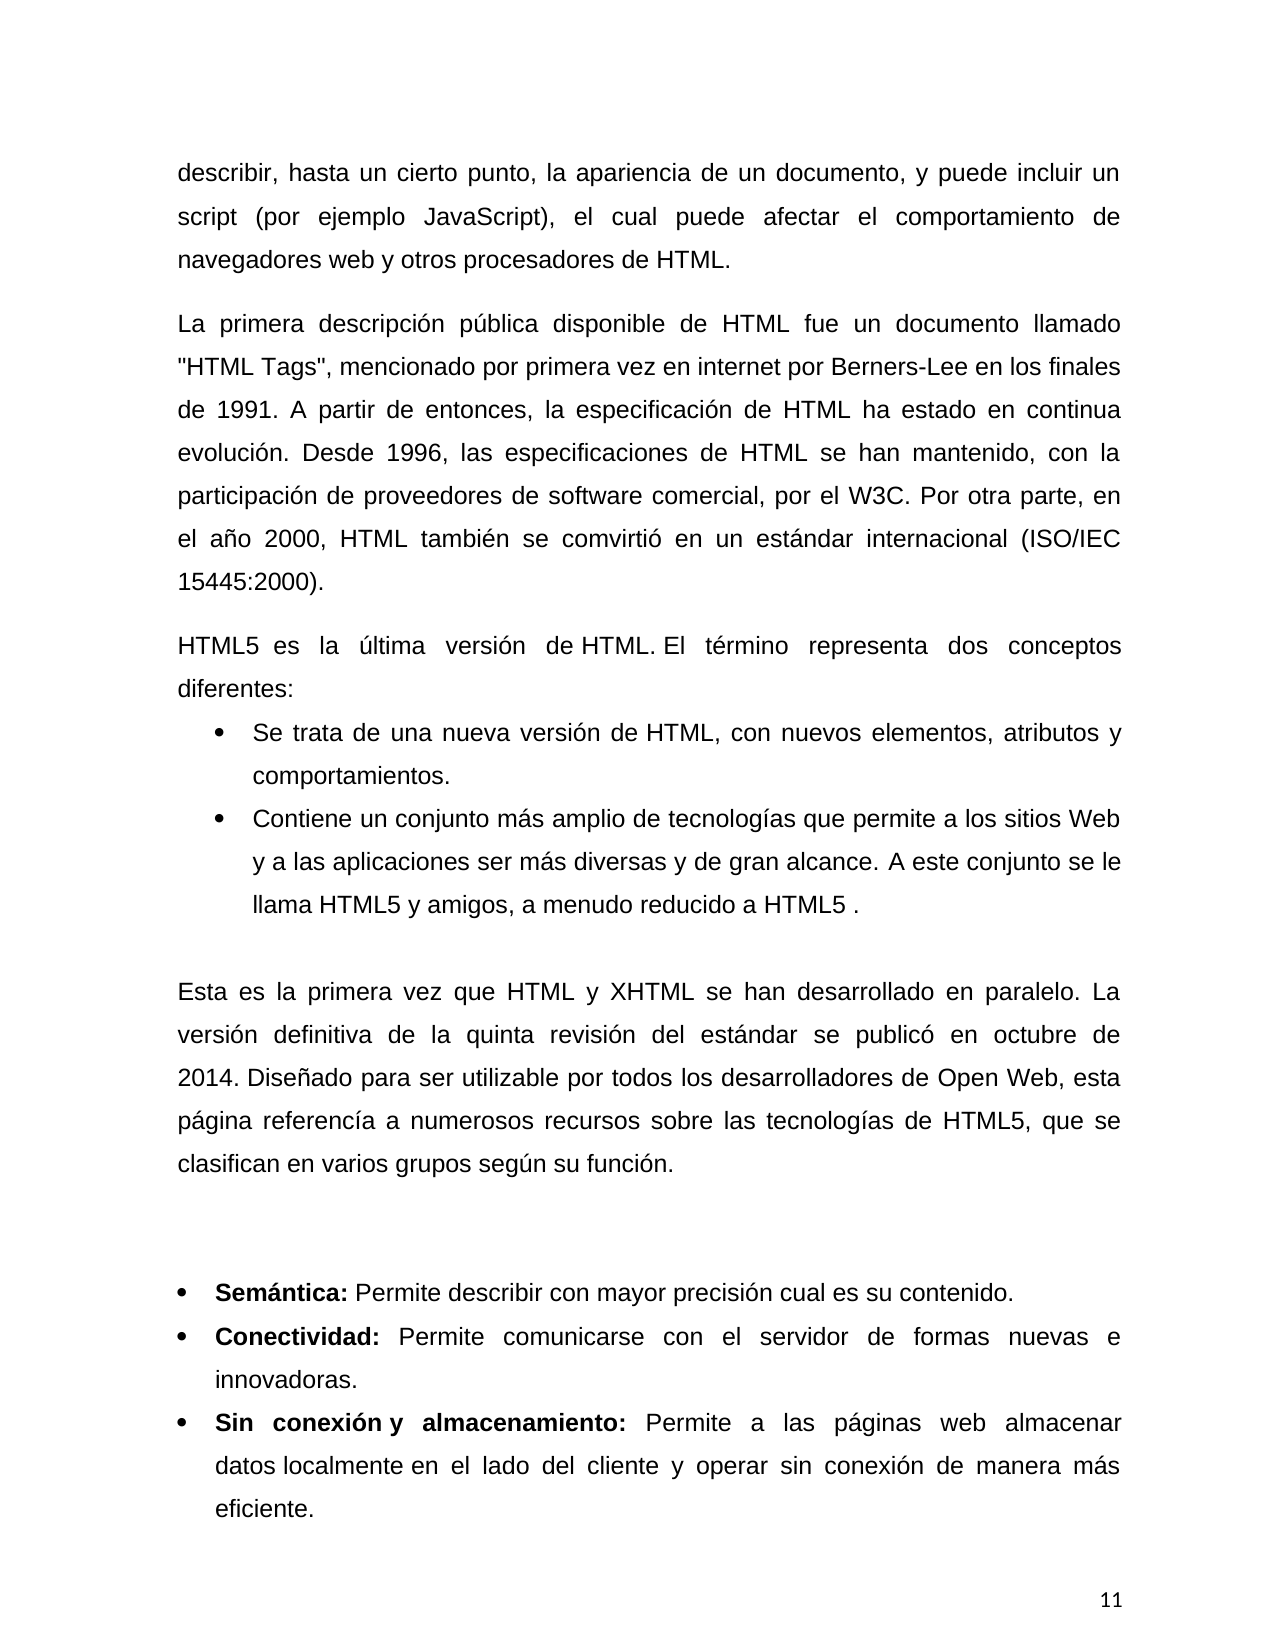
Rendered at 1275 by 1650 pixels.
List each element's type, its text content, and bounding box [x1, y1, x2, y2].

list Semántica: Permite describir con mayor precisión cual es su contenido. [177, 1278, 1122, 1307]
list Contiene un conjunto más amplio de tecnologías que permite a los sitios Web y a las aplicaciones ser más diversas y de gran alcance. A este conjunto se le llama HTML5 y amigos, a menudo reducido a HTML5 . [215, 804, 1122, 919]
list Sin conexión y almacenamiento: Permite a las páginas web almacenar datos localmente en el lado del cliente y operar sin conexión de manera más eficiente. [177, 1408, 1122, 1523]
list Se trata de una nueva versión de HTML, con nuevos elementos, atributos y comportamientos. [215, 717, 1122, 789]
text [177, 158, 1122, 273]
list Conectividad: Permite comunicarse con el servidor de formas nuevas e innovadoras. [177, 1322, 1122, 1393]
text La primera descripción pública disponible de HTML fue un documento llamado "HTML Tags", mencionado por primera vez en internet por Berners-Lee en los finales de 1991. A partir de entonces, la especificación de HTML ha estado en continua evolución. Desde 1996, las especificaciones de HTML se han mantenido, con la participación de proveedores de software comercial, por el W3C. Por otra parte, en el año 2000, HTML también se comvirtió en un estándar internacional (ISO/IEC 15445:2000). [177, 308, 1122, 596]
text HTML5 es la última versión de HTML. El término representa dos conceptos diferentes: [177, 631, 1122, 703]
text Esta es la primera vez que HTML y XHTML se han desarrollado en paralelo. La versión definitiva de la quinta revisión del estándar se publicó en octubre de 2014. Diseñado para ser utilizable por todos los desarrolladores de Open Web, esta página referencía a numerosos recursos sobre las tecnologías de HTML5, que se clasifican en varios grupos según su función. [177, 976, 1122, 1178]
